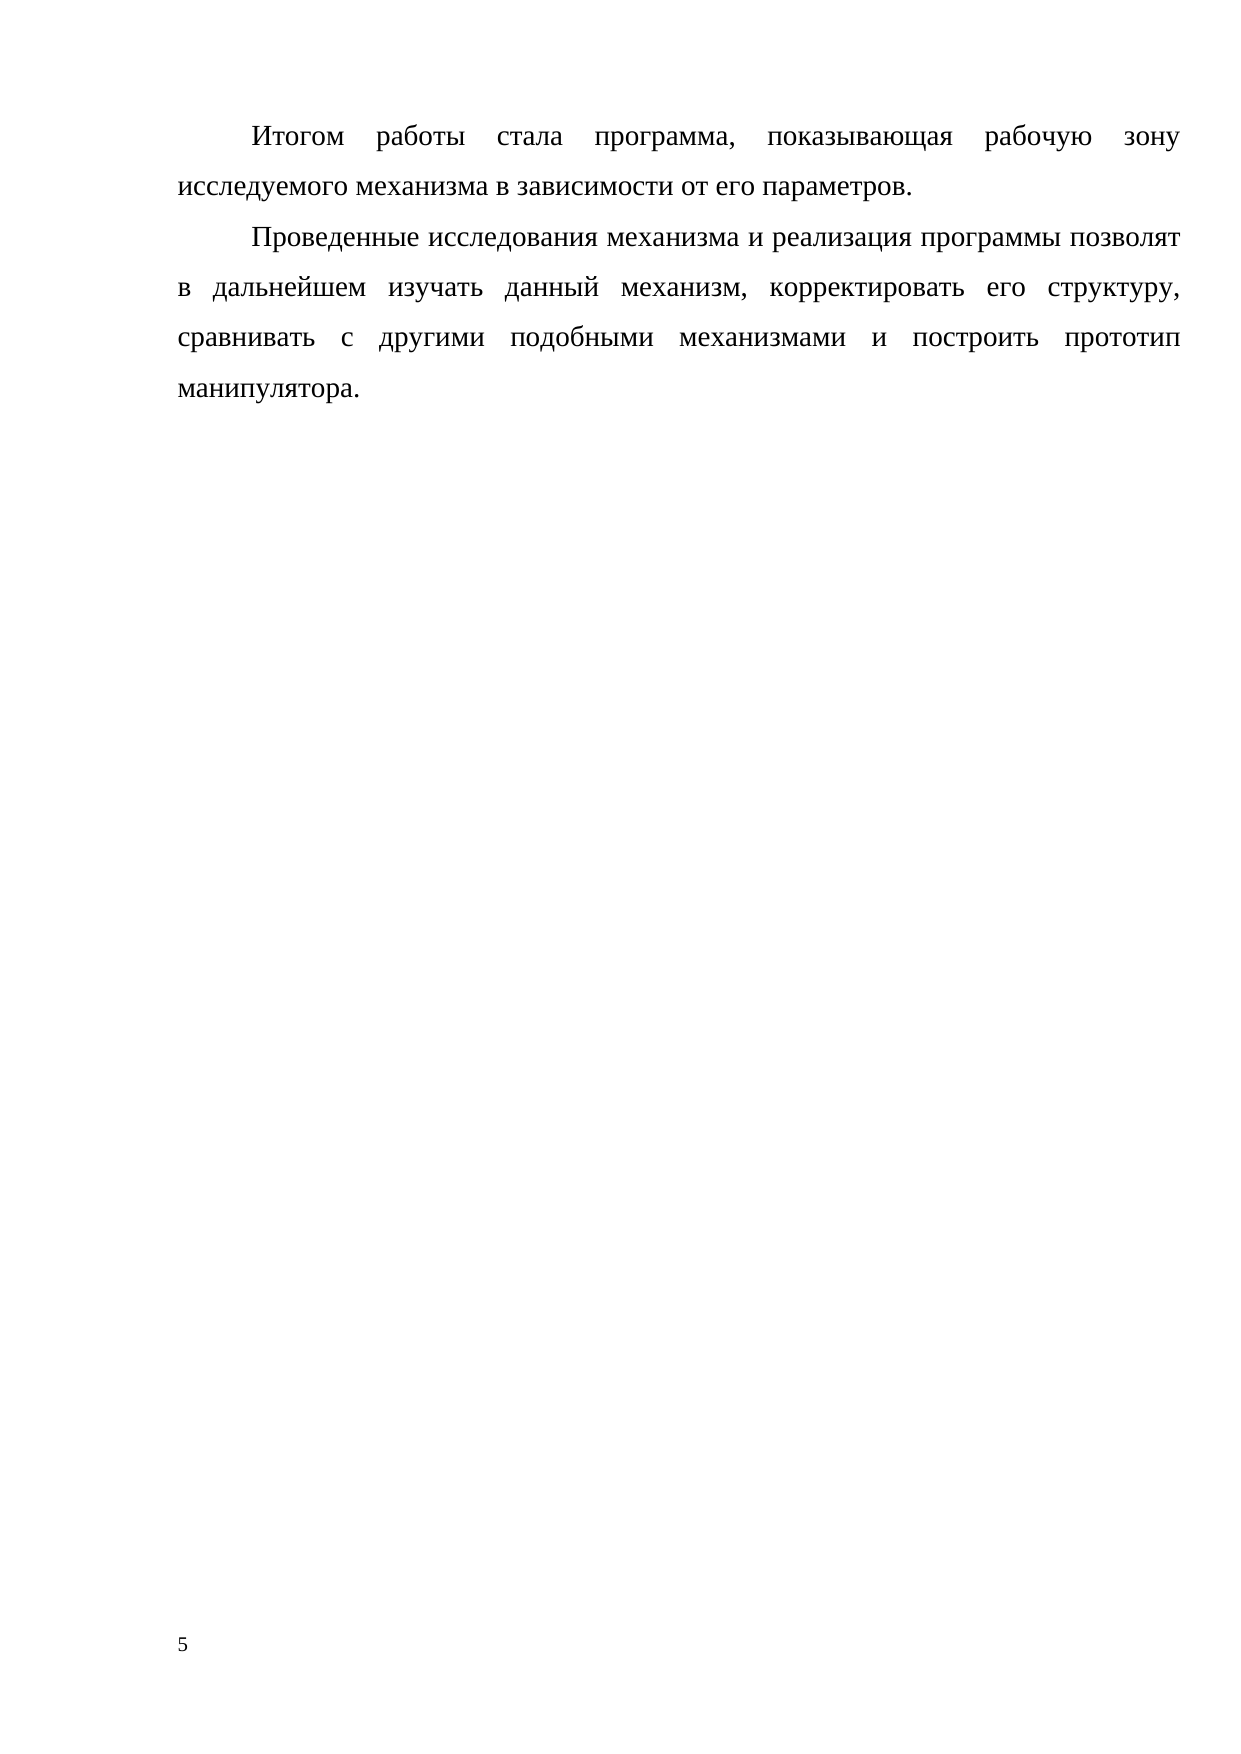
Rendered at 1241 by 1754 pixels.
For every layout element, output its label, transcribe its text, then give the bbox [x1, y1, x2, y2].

text Итогом работы стала программа, показывающая рабочую зону исследуемого механизма в зависимости от его параметров. [177, 118, 1181, 202]
text Проведенные исследования механизма и реализация программы позволят в дальнейшем изучать данный механизм, корректировать его структуру, сравнивать с другими подобными механизмами и построить прототип манипулятора. [177, 219, 1181, 403]
